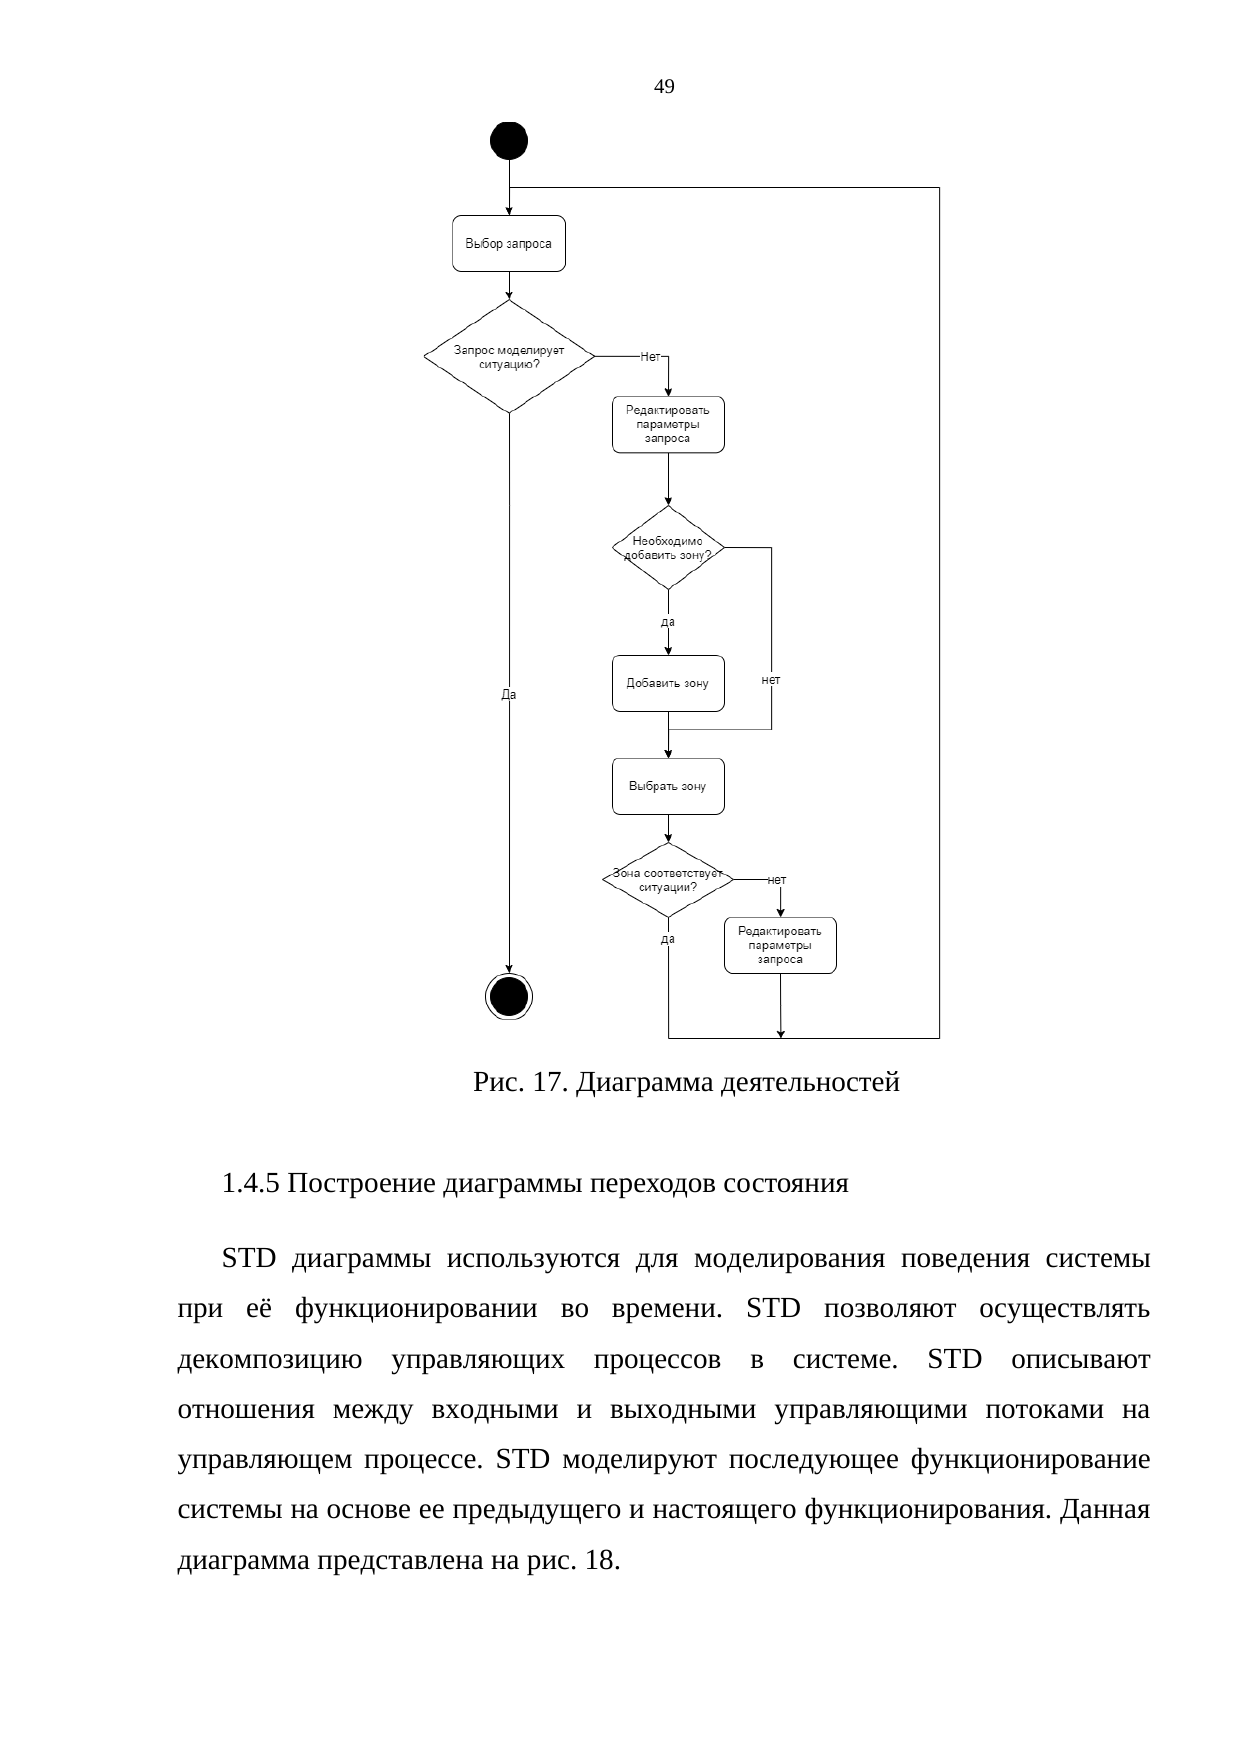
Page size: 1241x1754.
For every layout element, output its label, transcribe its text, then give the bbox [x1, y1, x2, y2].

text Рис. 17. Диаграмма деятельностей [177, 1064, 1152, 1098]
text STD диаграммы используются для моделирования поведения системы при её функционировании во времени. STD позволяют осуществлять декомпозицию управляющих процессов в системе. STD описывают отношения между входными и выходными управляющими потоками на управляющем процессе. STD моделируют последующее функционирование системы на основе ее предыдущего и настоящего функционирования. Данная диаграмма представлена на рис. 18. [177, 1240, 1152, 1576]
text 1.4.5 Построение диаграммы переходов состояния [177, 1165, 1152, 1198]
picture [423, 122, 950, 1048]
